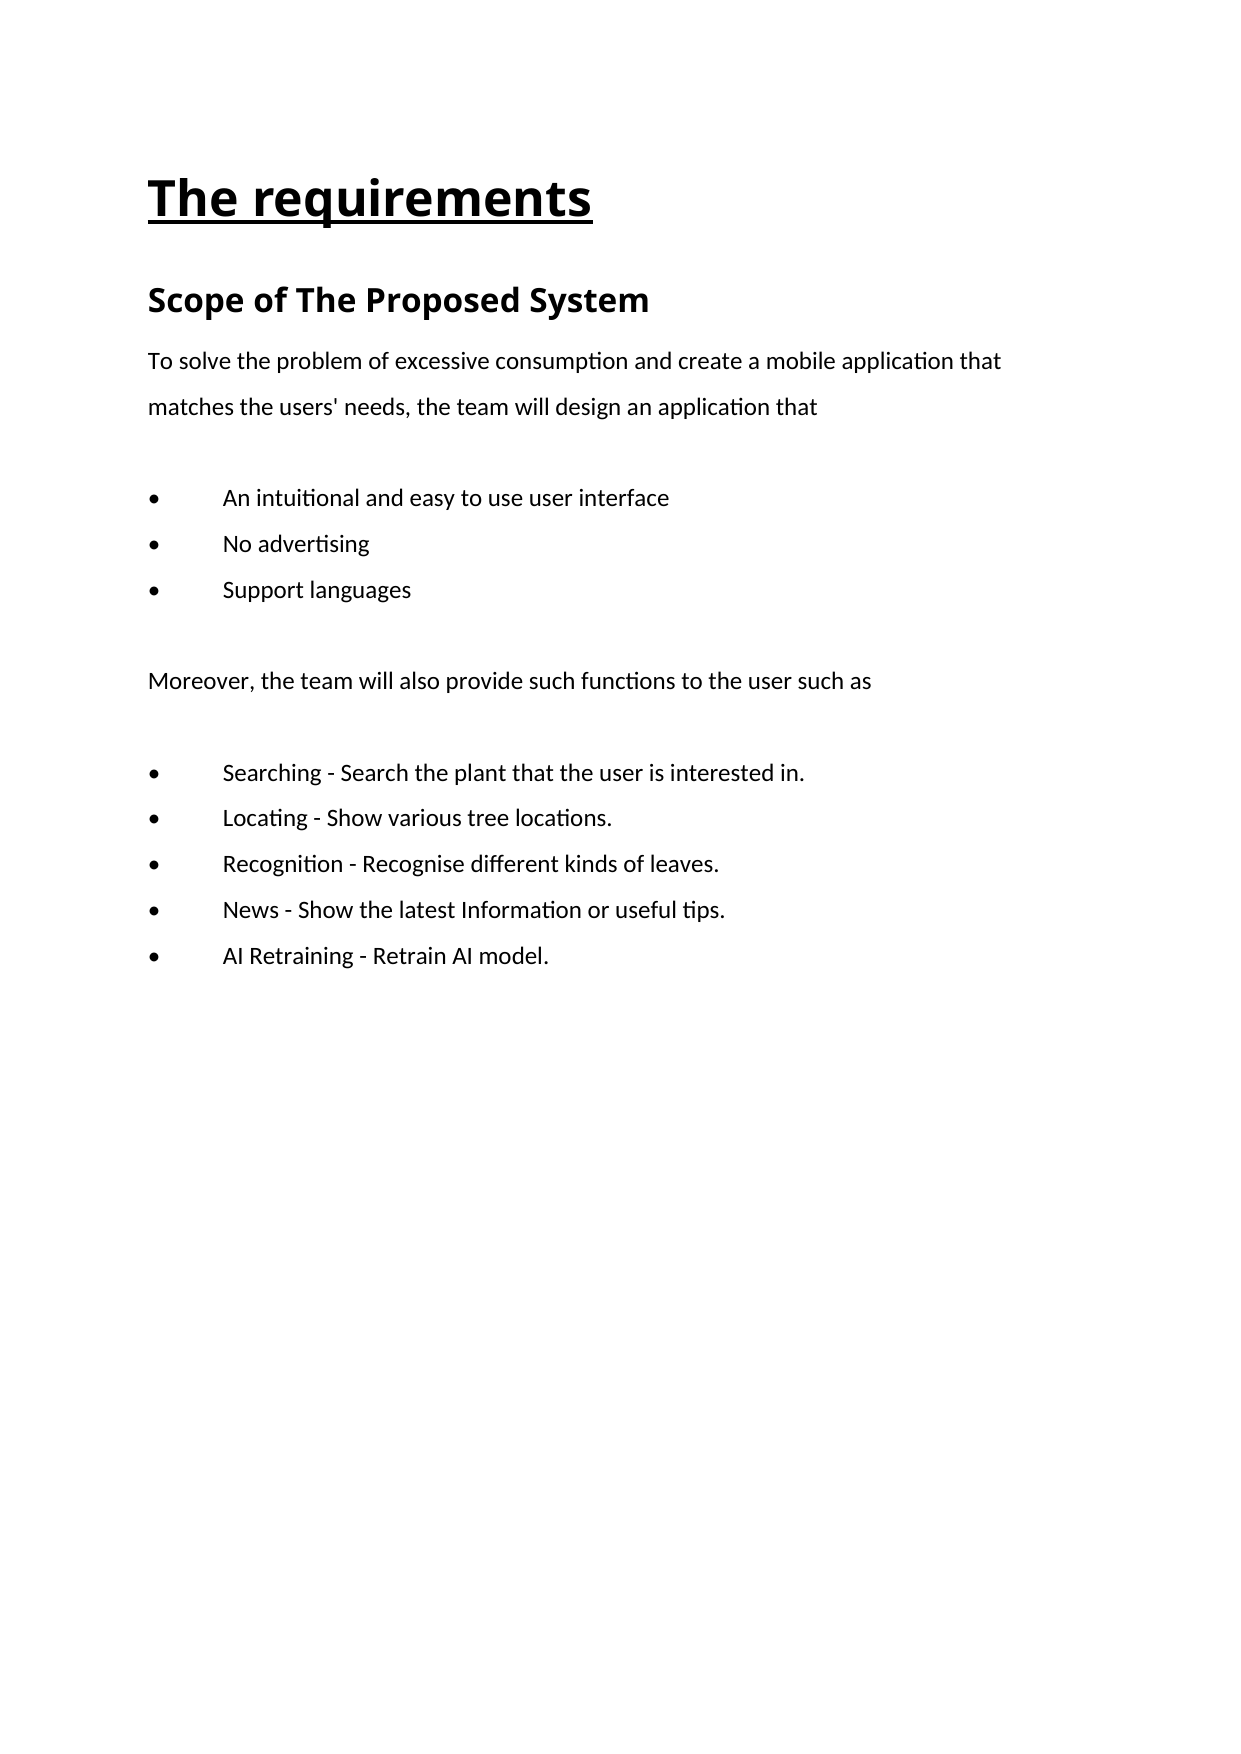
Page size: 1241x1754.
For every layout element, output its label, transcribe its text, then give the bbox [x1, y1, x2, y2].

subtitle The requirements [148, 162, 1053, 231]
text • News - Show the latest Information or useful tips. [148, 894, 1053, 924]
text • Support languages [148, 574, 1053, 604]
text • No advertising [148, 528, 1053, 559]
text Moreover, the team will also provide such functions to the user such as [148, 665, 1053, 696]
text • Searching - Search the plant that the user is interested in. [148, 757, 1053, 787]
text • AI Retraining - Retrain AI model. [148, 940, 1053, 970]
subtitle Scope of The Proposed System [148, 277, 1053, 323]
text • Recognition - Recognise different kinds of leaves. [148, 848, 1053, 879]
text • An intuitional and easy to use user interface [148, 482, 1053, 513]
text To solve the problem of excessive consumption and create a mobile application that matches the users' needs, the team will design an application that [148, 345, 1053, 422]
text • Locating - Show various tree locations. [148, 803, 1053, 833]
